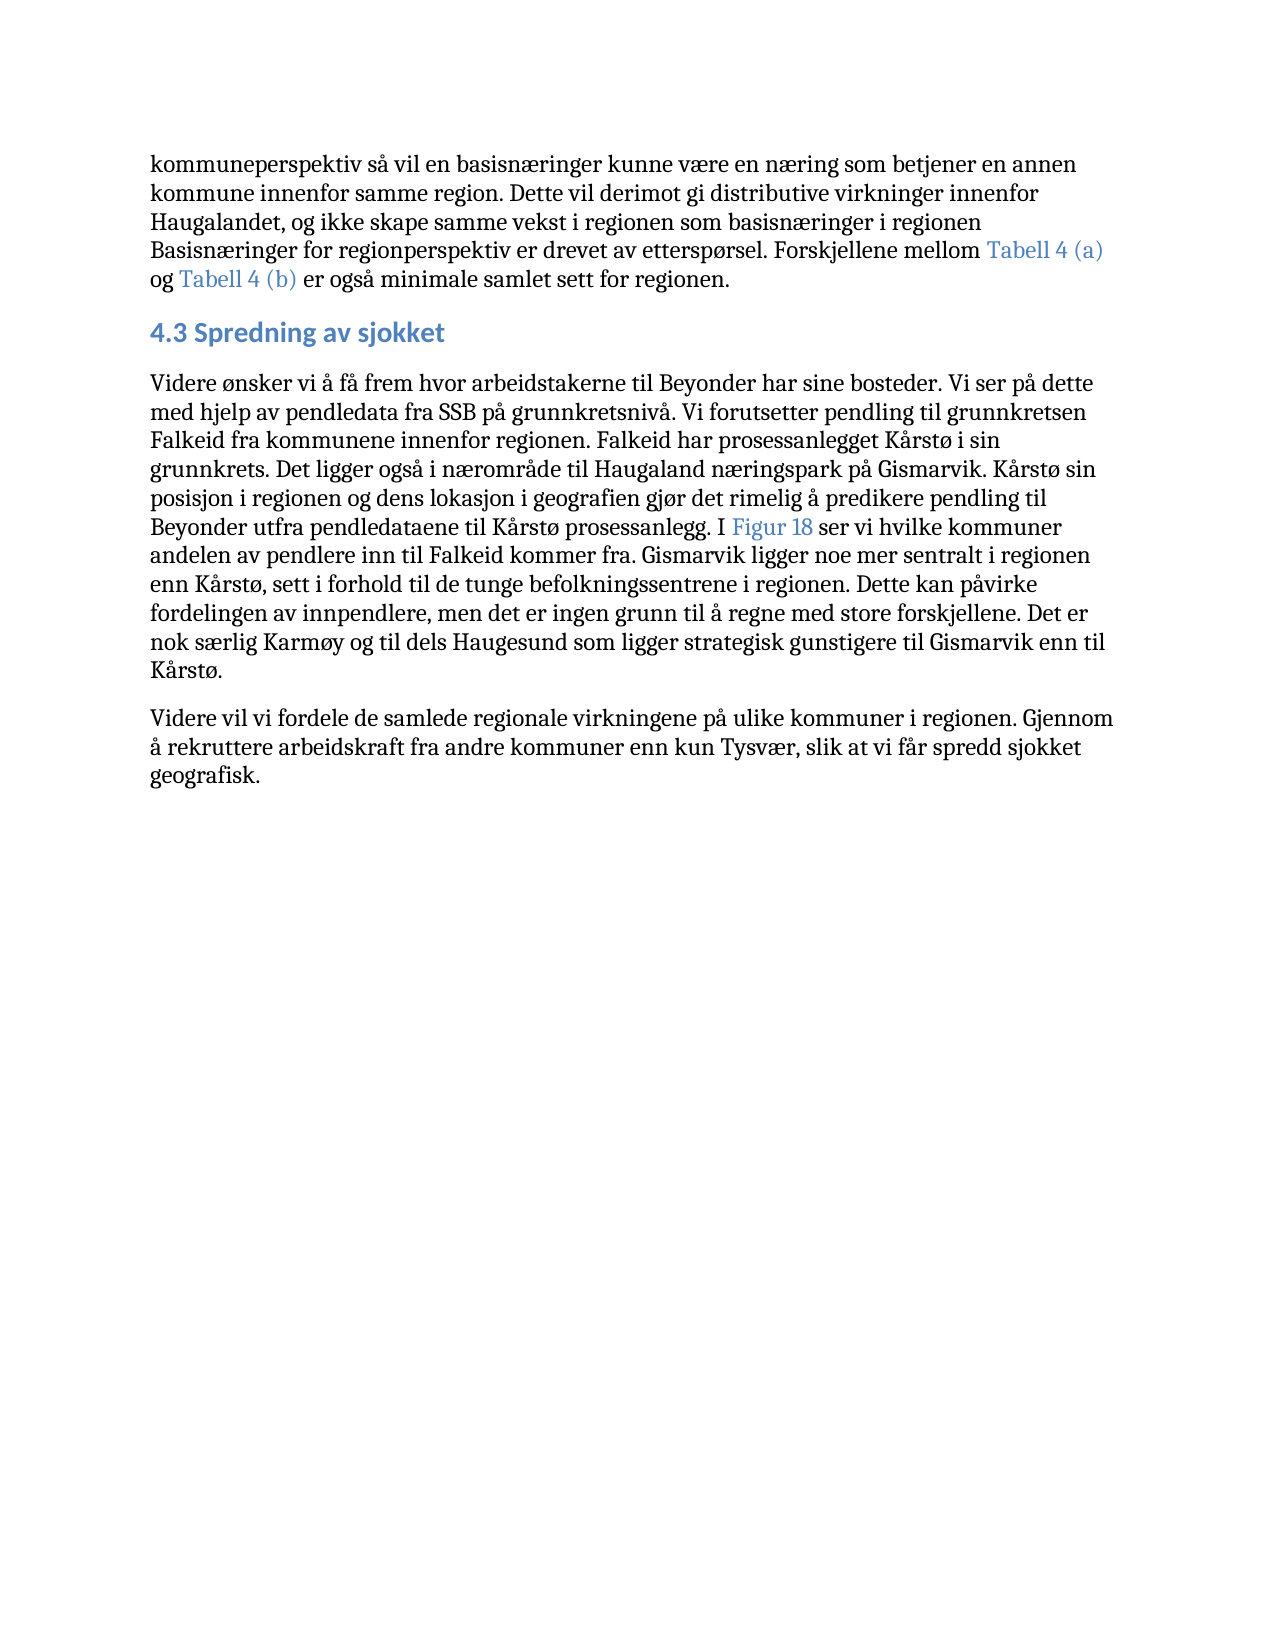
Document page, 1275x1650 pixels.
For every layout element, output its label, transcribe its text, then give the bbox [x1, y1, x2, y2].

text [150, 150, 1125, 294]
text Videre vil vi fordele de samlede regionale virkningene på ulike kommuner i regionen. Gjennom å rekruttere arbeidskraft fra andre kommuner enn kun Tysvær, slik at vi får spredd sjokket geografisk. [150, 704, 1125, 790]
text Videre ønsker vi å få frem hvor arbeidstakerne til Beyonder har sine bosteder. Vi ser på dette med hjelp av pendledata fra SSB på grunnkretsnivå. Vi forutsetter pendling til grunnkretsen Falkeid fra kommunene innenfor regionen. Falkeid har prosessanlegget Kårstø i sin grunnkrets. Det ligger også i nærområde til Haugaland næringspark på Gismarvik. Kårstø sin posisjon i regionen og dens lokasjon i geografien gjør det rimelig å predikere pendling til Beyonder utfra pendledataene til Kårstø prosessanlegg. I Figur 18 ser vi hvilke kommuner andelen av pendlere inn til Falkeid kommer fra. Gismarvik ligger noe mer sentralt i regionen enn Kårstø, sett i forhold til de tunge befolkningssentrene i regionen. Dette kan påvirke fordelingen av innpendlere, men det er ingen grunn til å regne med store forskjellene. Det er nok særlig Karmøy og til dels Haugesund som ligger strategisk gunstigere til Gismarvik enn til Kårstø. [150, 369, 1125, 685]
subtitle 4.3 Spredning av sjokket [150, 314, 1125, 350]
